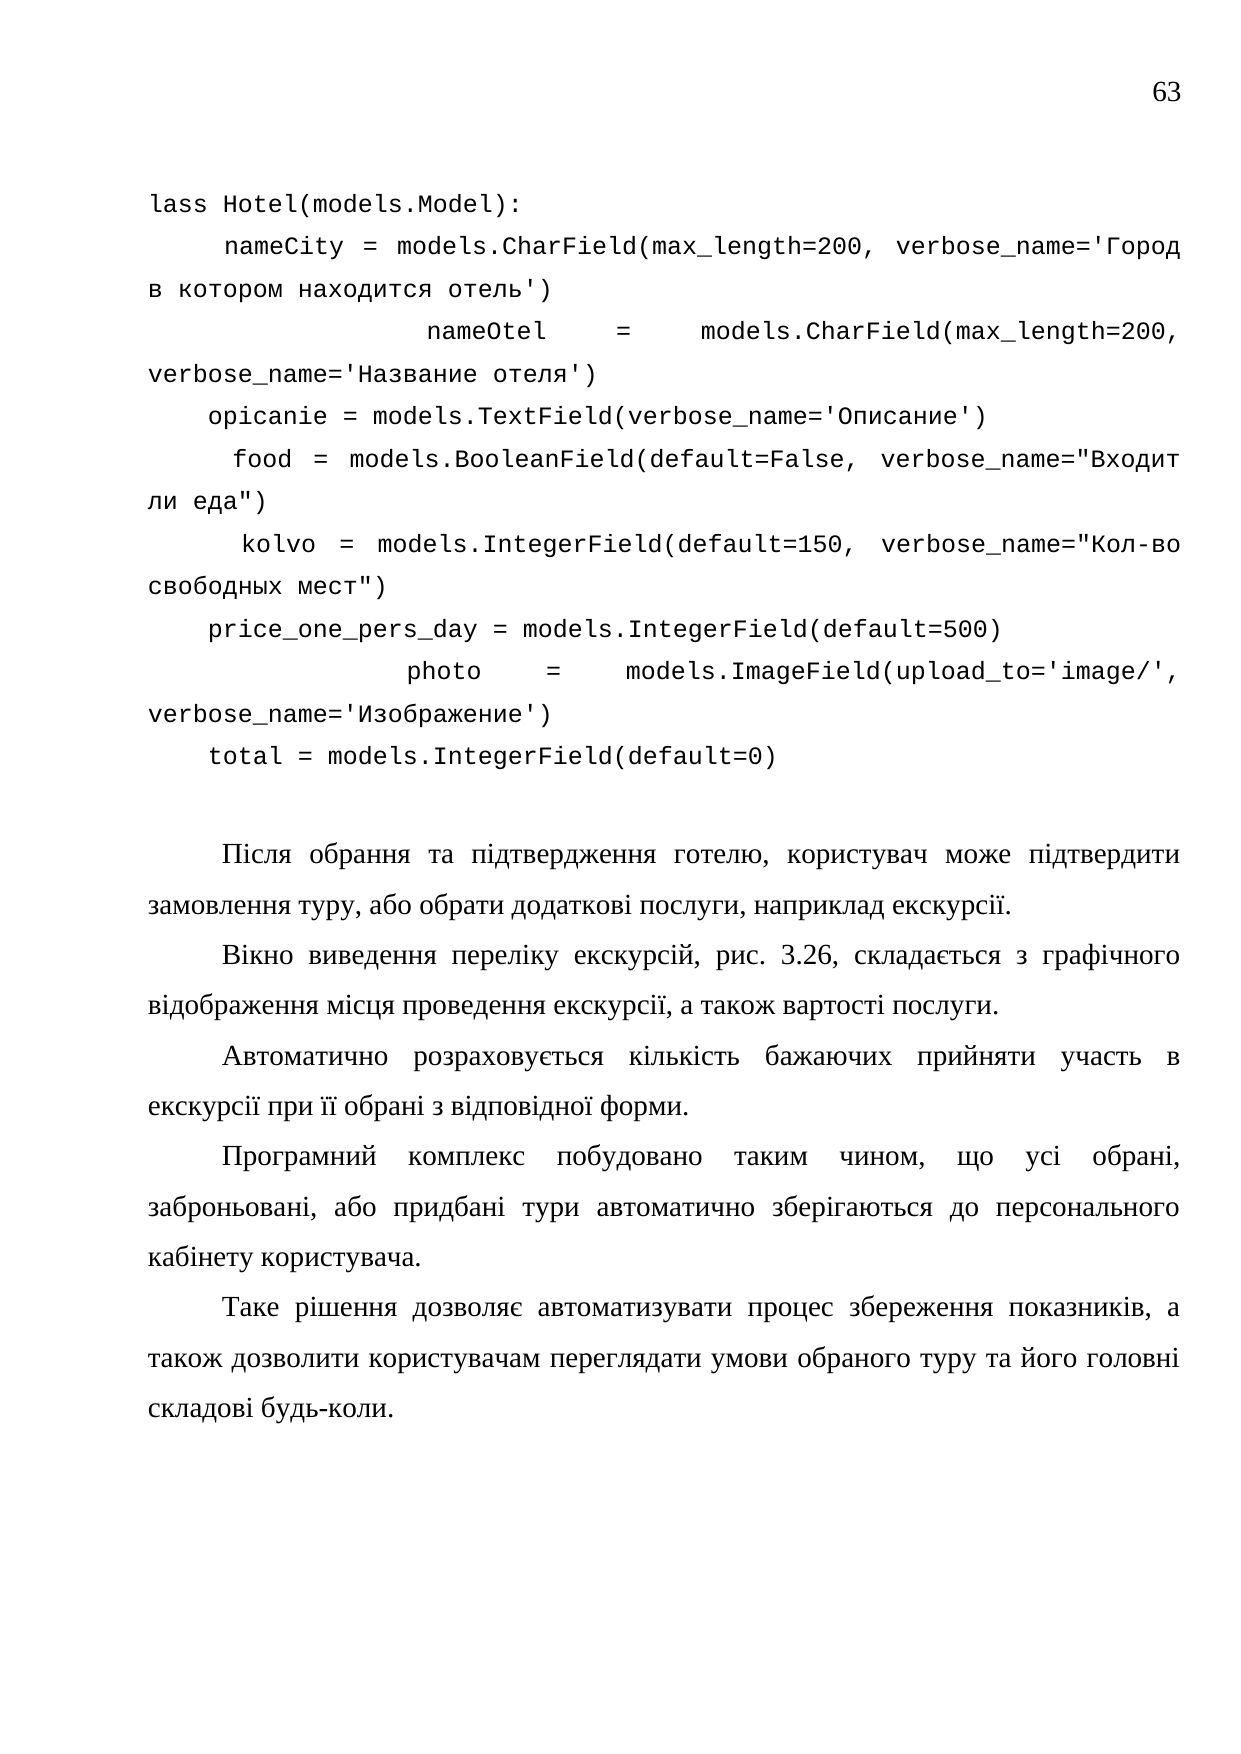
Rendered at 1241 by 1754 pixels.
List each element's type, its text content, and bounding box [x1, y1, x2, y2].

text nameOtel = models.CharField(max_length=200, verbose_name='Название отеля') [148, 319, 1181, 389]
text price_one_pers_day = models.IntegerField(default=500) [148, 616, 1181, 644]
text Програмний комплекс побудовано таким чином, що усі обрані, заброньовані, або придбані тури автоматично зберігаються до персонального кабінету користувача. [148, 1138, 1181, 1273]
text Вікно виведення переліку екскурсій, рис. 3.26, складається з графічного відображення місця проведення екскурсії, а також вартості послуги. [148, 937, 1181, 1021]
text total = models.IntegerField(default=0) [148, 744, 1181, 772]
text Після обрання та підтвердження готелю, користувач може підтвердити замовлення туру, або обрати додаткові послуги, наприклад екскурсії. [148, 837, 1181, 920]
text Таке рішення дозволяє автоматизувати процес збереження показників, а також дозволити користувачам переглядати умови обраного туру та його головні складові будь-коли. [148, 1289, 1181, 1423]
text kolvo = models.IntegerField(default=150, verbose_name="Кол-во свободных мест") [148, 531, 1181, 602]
text photo = models.ImageField(upload_to='image/', verbose_name='Изображение') [148, 659, 1181, 729]
text nameCity = models.CharField(max_length=200, verbose_name='Город в котором находится отель') [148, 234, 1181, 304]
text food = models.BooleanField(default=False, verbose_name="Входит ли еда") [148, 446, 1181, 517]
text opicanie = models.TextField(verbose_name='Описание') [148, 404, 1181, 432]
text Автоматично розраховується кількість бажаючих прийняти участь в екскурсії при її обрані з відповідної форми. [148, 1038, 1181, 1122]
text lass Hotel(models.Model): [148, 191, 1181, 219]
